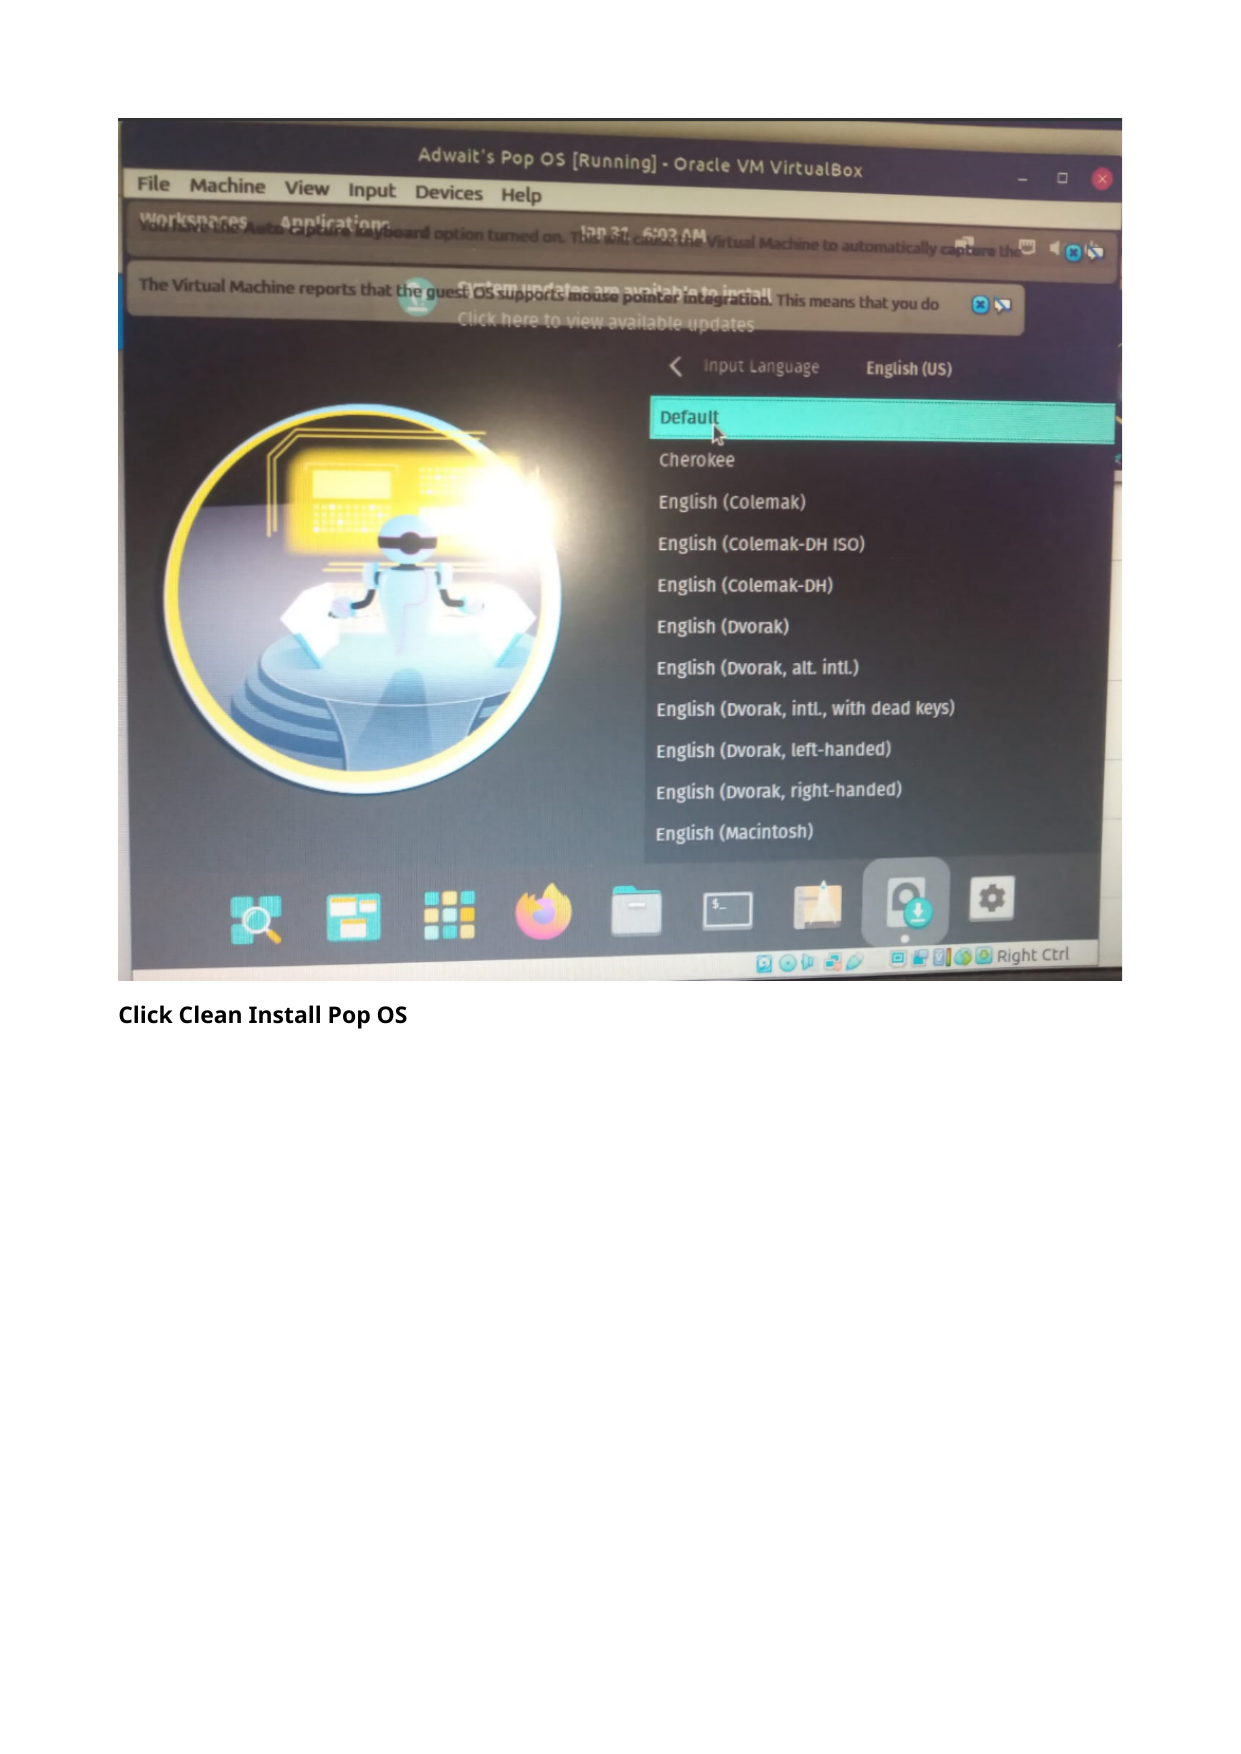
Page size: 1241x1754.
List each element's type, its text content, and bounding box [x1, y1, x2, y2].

text Click Clean Install Pop OS [118, 999, 1122, 1031]
picture [118, 118, 1123, 981]
